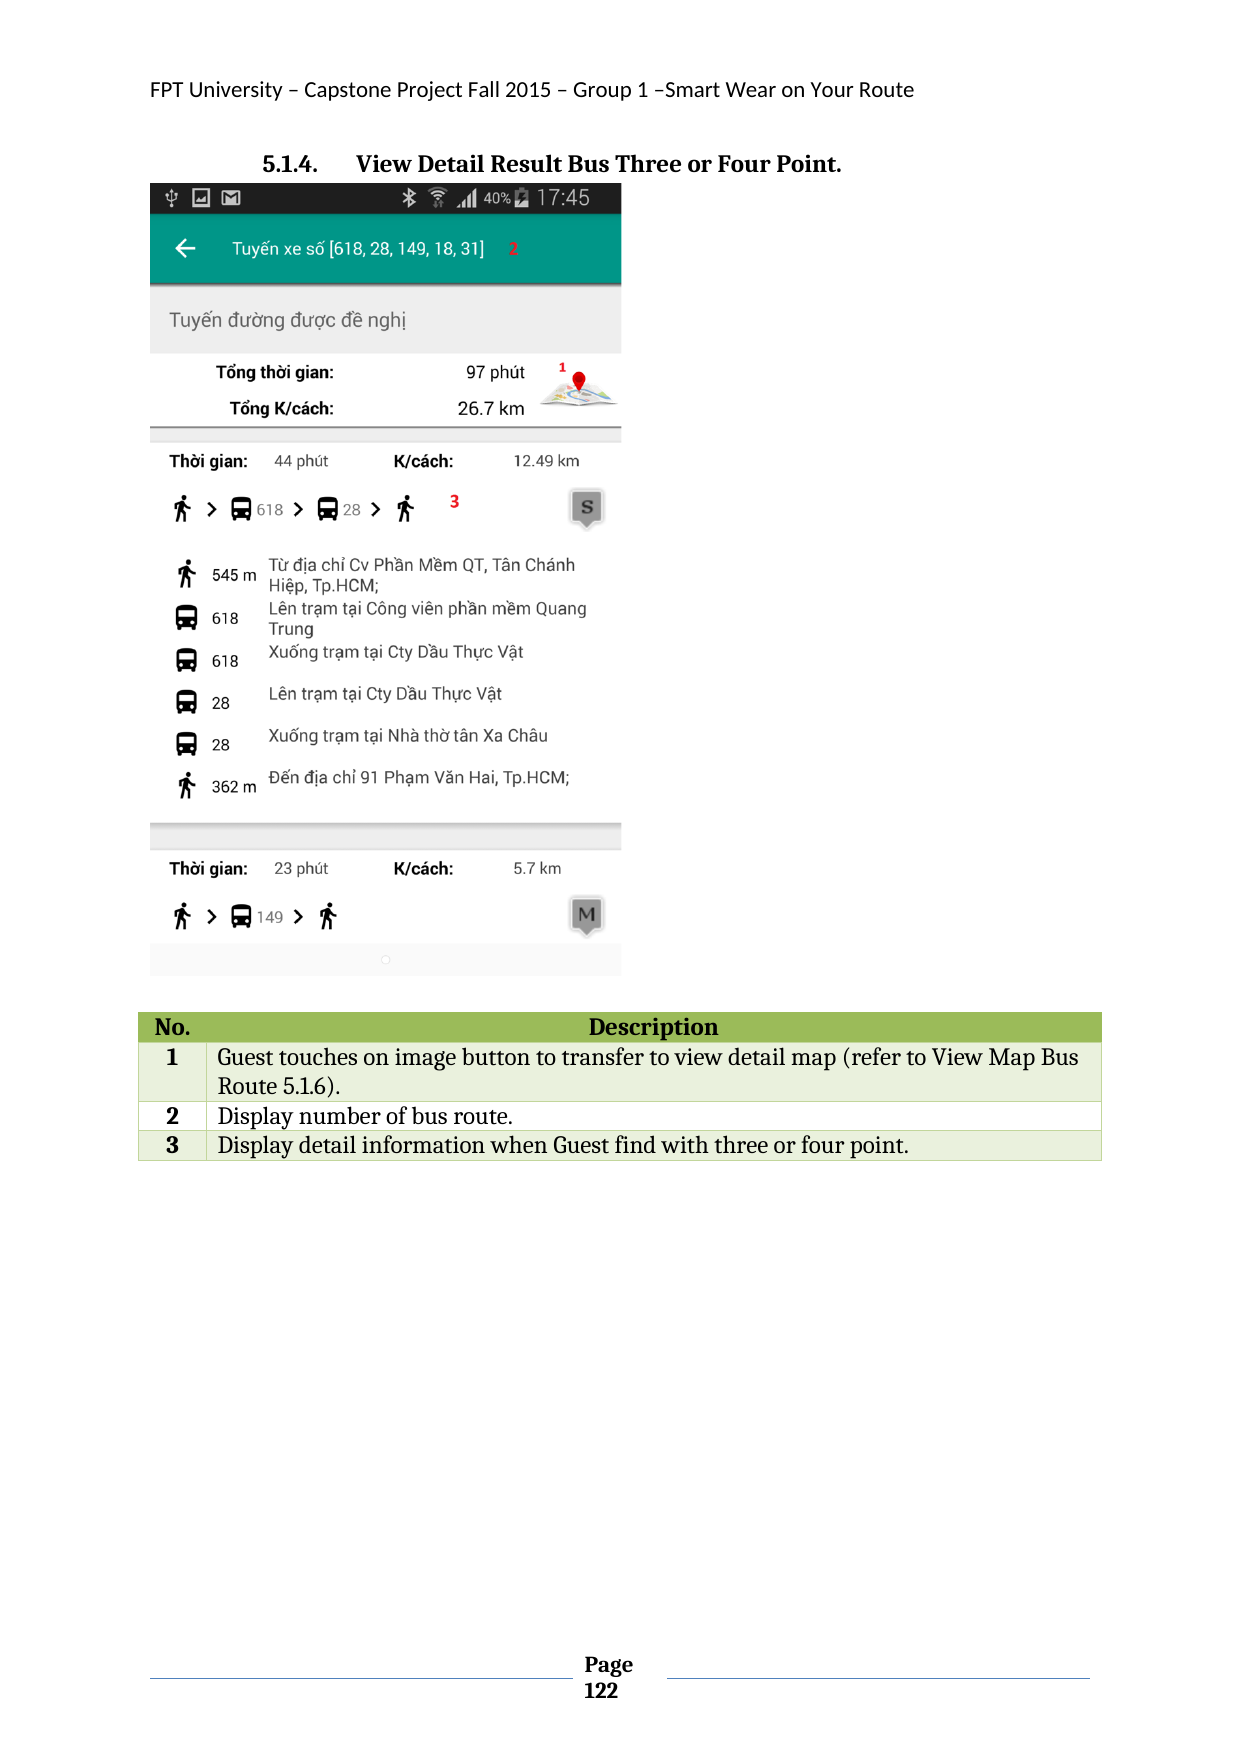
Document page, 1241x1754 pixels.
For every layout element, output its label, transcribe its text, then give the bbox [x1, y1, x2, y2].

table_cell 1 [139, 1043, 206, 1101]
table_cell Guest touches on image button to transfer to view detail map (refer to View Map Bus Route 5.1.6). [207, 1043, 1101, 1101]
table_header Description [207, 1013, 1101, 1042]
subtitle View Detail Result Bus Three or Four Point. [262, 150, 1090, 179]
picture [150, 183, 622, 976]
table_cell 2 [139, 1102, 206, 1130]
table_cell Display number of bus route. [207, 1102, 1101, 1130]
table_cell 3 [139, 1131, 206, 1160]
table_header No. [139, 1013, 206, 1042]
table_cell Display detail information when Guest find with three or four point. [207, 1131, 1101, 1160]
